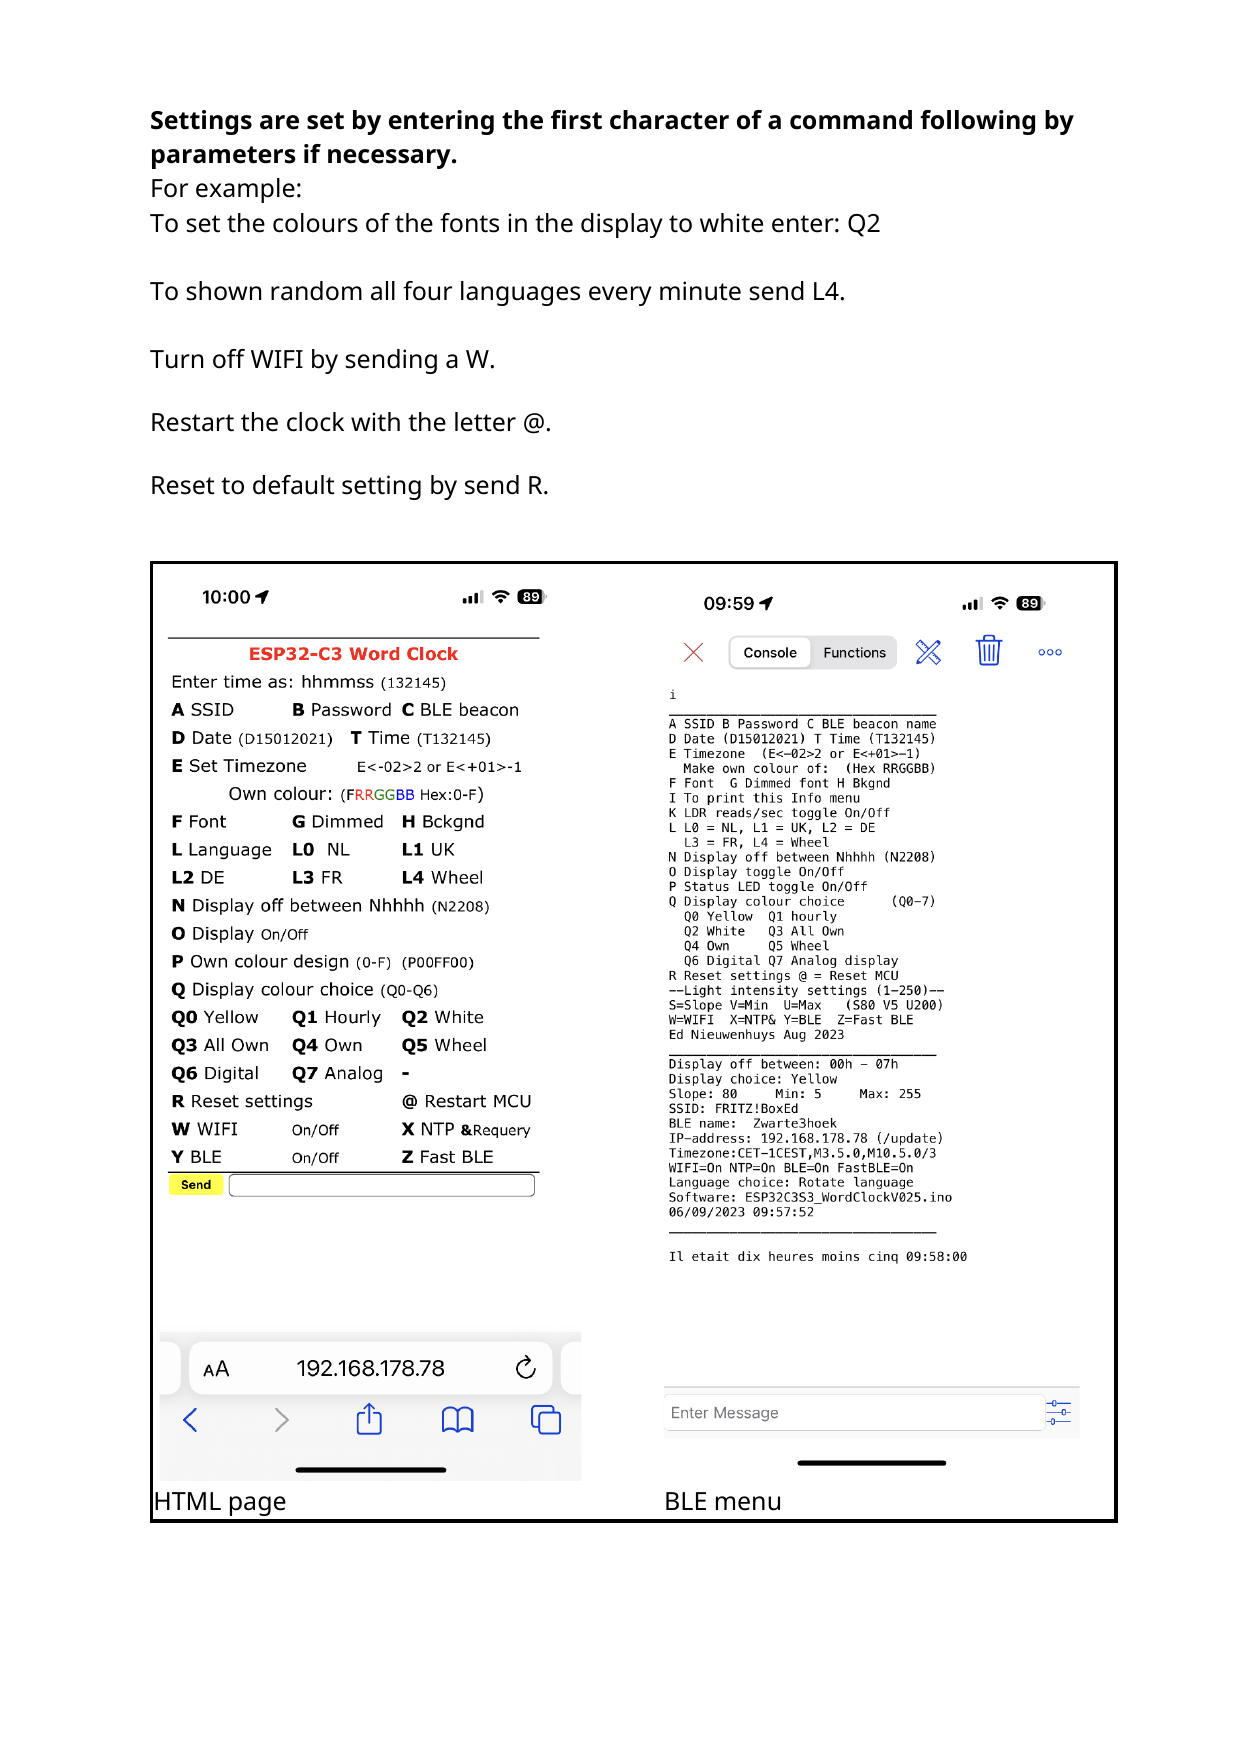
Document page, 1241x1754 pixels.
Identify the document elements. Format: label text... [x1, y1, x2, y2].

table_header [663, 564, 1114, 1482]
picture [159, 565, 582, 1481]
text Restart the clock with the letter @. [150, 405, 1090, 439]
table_header [153, 564, 662, 1482]
picture [663, 572, 1080, 1474]
text Settings are set by entering the first character of a command following by parameters if necessary. For example: To set the colours of the fonts in the display to white enter: Q2 To shown random all four languages every minute send L4. Turn off WIFI by sending a W. [150, 103, 1090, 376]
text Reset to default setting by send R. [150, 468, 1090, 536]
table_cell BLE menu [663, 1482, 1114, 1519]
table_cell HTML page [153, 1482, 662, 1519]
